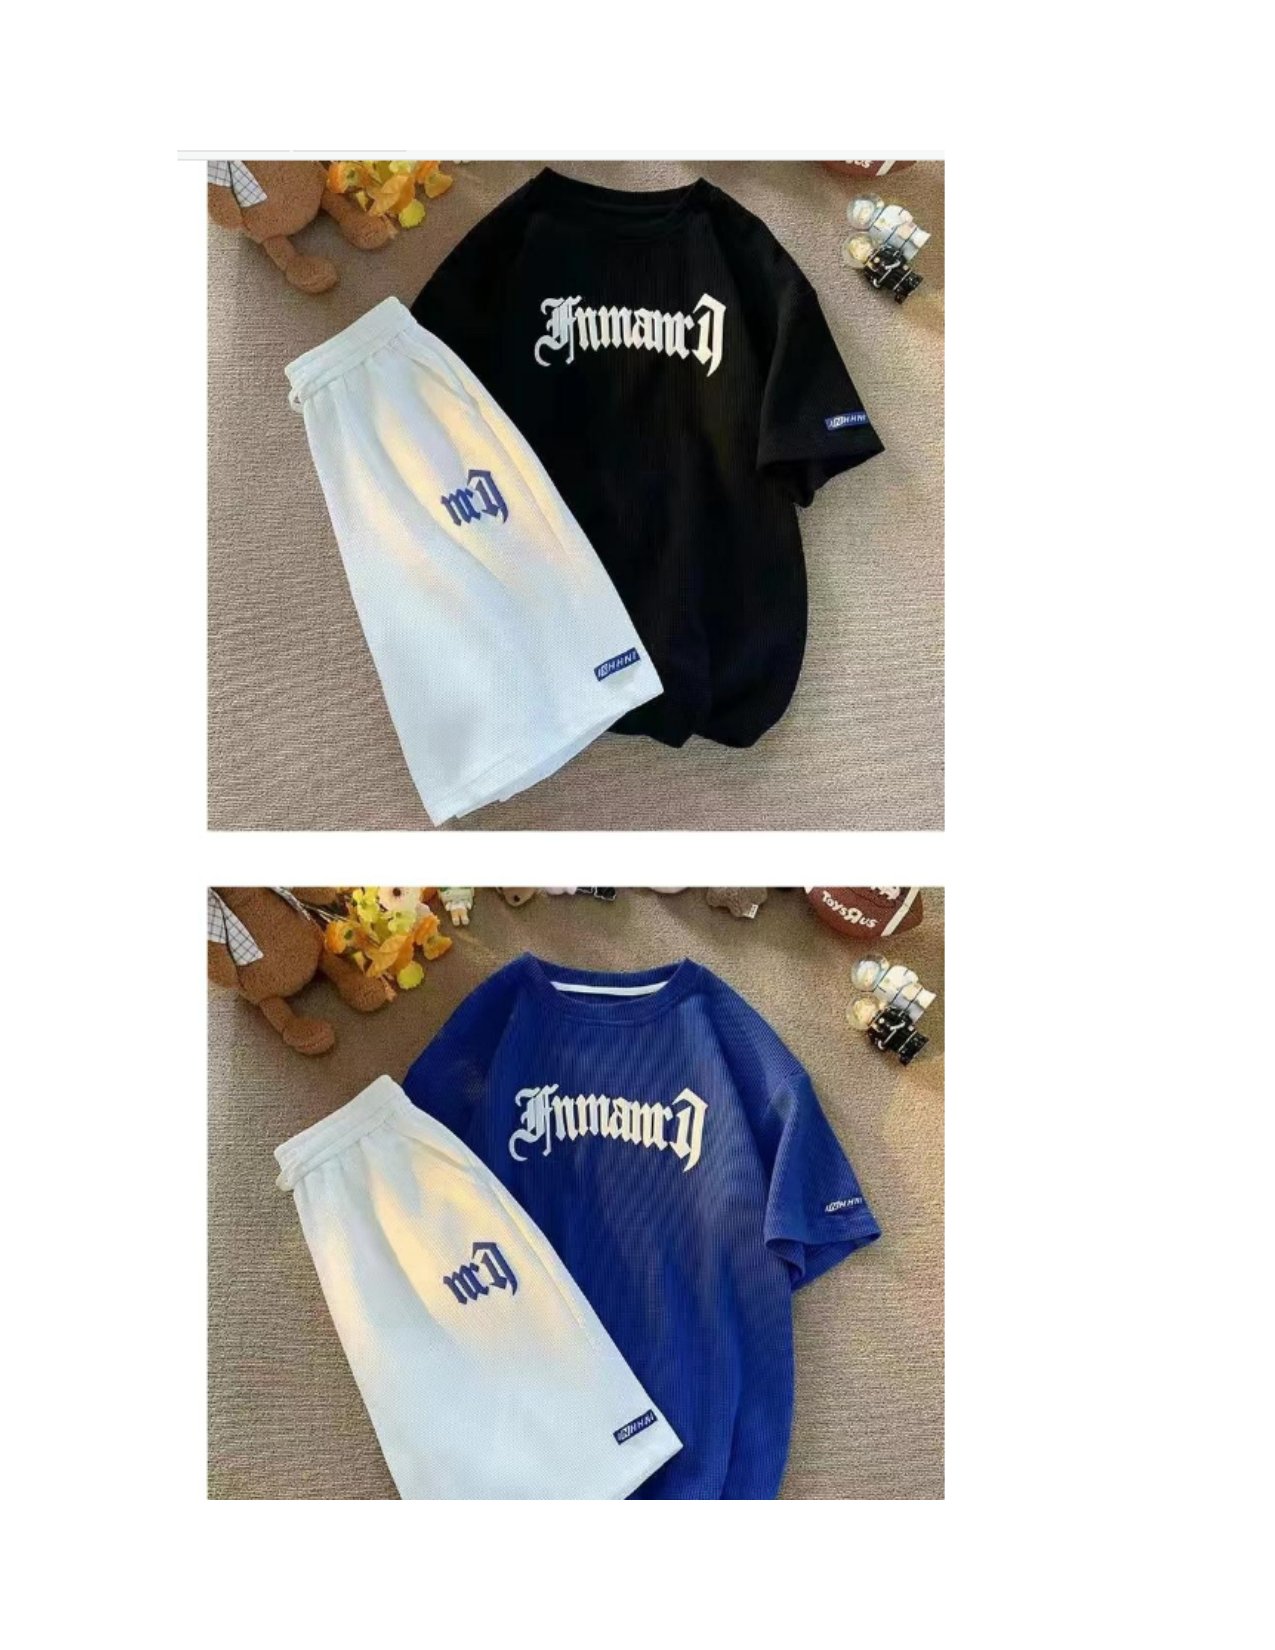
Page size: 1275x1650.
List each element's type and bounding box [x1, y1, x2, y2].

picture [177, 150, 945, 1500]
